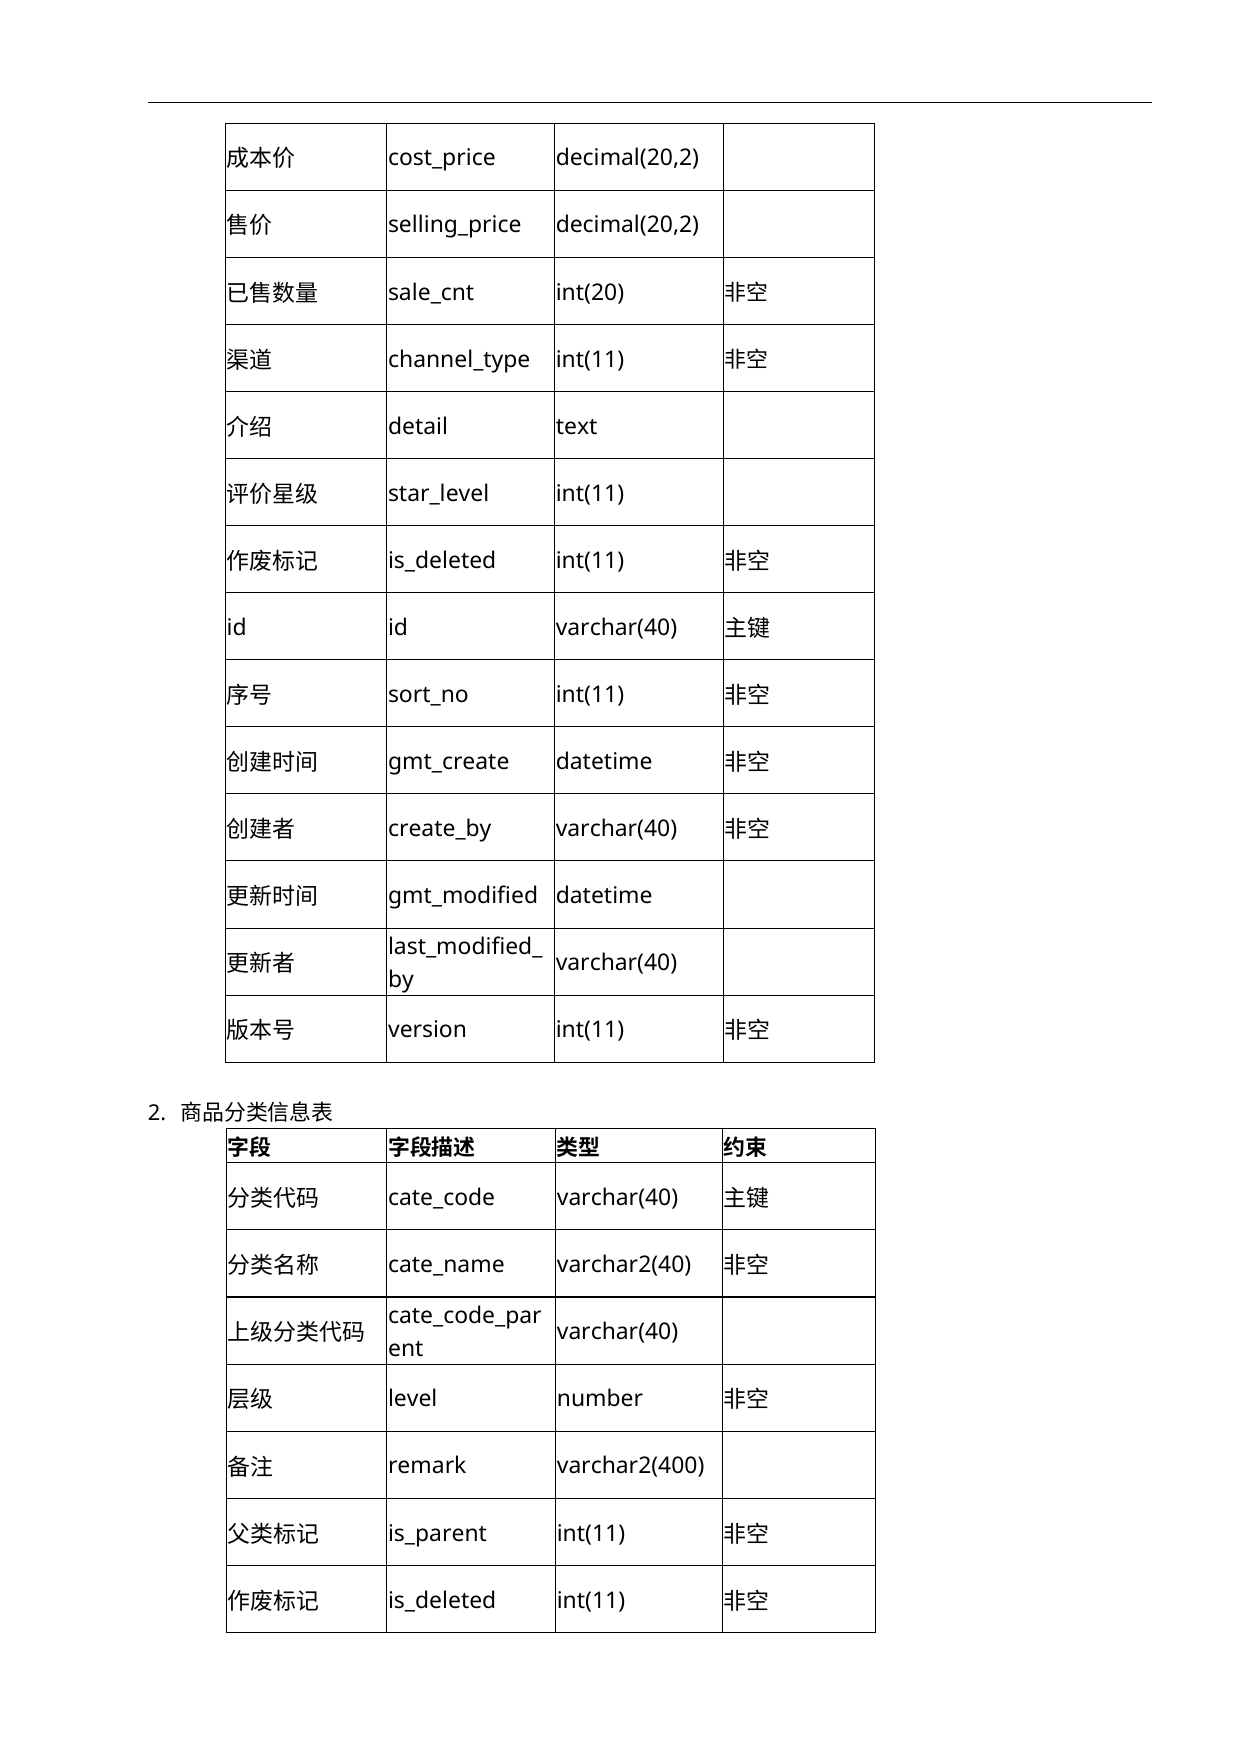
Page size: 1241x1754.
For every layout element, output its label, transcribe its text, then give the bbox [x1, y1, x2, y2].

table_cell is_deleted [387, 1566, 555, 1632]
table_cell 分类名称 [227, 1230, 386, 1296]
table_cell int(20) [555, 258, 723, 324]
table_cell cate_code [387, 1163, 555, 1229]
table_cell int(11) [555, 996, 723, 1062]
table_cell int(11) [555, 526, 723, 592]
table_cell [724, 191, 874, 257]
table_cell 主键 [723, 1163, 875, 1229]
table_cell is_parent [387, 1499, 555, 1565]
table_cell 上级分类代码 [227, 1298, 386, 1363]
table_cell 非空 [724, 325, 874, 391]
table_cell 售价 [226, 191, 386, 257]
table_cell gmt_create [387, 727, 554, 793]
table_cell [724, 861, 874, 927]
table_cell [724, 929, 874, 994]
table_cell 非空 [723, 1230, 875, 1296]
table_cell id [387, 593, 554, 659]
table_cell text [555, 392, 723, 458]
table_cell selling_price [387, 191, 554, 257]
table_cell varchar(40) [555, 794, 723, 860]
table_cell decimal(20,2) [555, 124, 723, 189]
table_cell [724, 459, 874, 525]
table_cell version [387, 996, 554, 1062]
table_cell 非空 [724, 526, 874, 592]
table_cell 序号 [226, 660, 386, 726]
table_cell [723, 1432, 875, 1498]
table_cell datetime [555, 727, 723, 793]
table_cell 成本价 [226, 124, 386, 189]
table_cell varchar(40) [555, 929, 723, 994]
table_cell cate_code_parent [387, 1298, 555, 1363]
table_cell 非空 [723, 1365, 875, 1431]
list 商品分类信息表 [148, 1095, 1152, 1128]
table_cell 非空 [724, 996, 874, 1062]
table_cell int(11) [555, 325, 723, 391]
table_cell datetime [555, 861, 723, 927]
table_cell int(11) [556, 1566, 722, 1632]
table_cell [724, 392, 874, 458]
table_cell sale_cnt [387, 258, 554, 324]
table_cell 非空 [724, 258, 874, 324]
table_header 约束 [723, 1129, 875, 1162]
table_cell 分类代码 [227, 1163, 386, 1229]
table_cell star_level [387, 459, 554, 525]
table_cell 非空 [724, 794, 874, 860]
table_cell varchar2(400) [556, 1432, 722, 1498]
table_cell 非空 [723, 1566, 875, 1632]
table_cell int(11) [555, 660, 723, 726]
table_cell 作废标记 [226, 526, 386, 592]
table_cell int(11) [556, 1499, 722, 1565]
table_cell decimal(20,2) [555, 191, 723, 257]
table_cell 备注 [227, 1432, 386, 1498]
table_cell cate_name [387, 1230, 555, 1296]
table_cell 渠道 [226, 325, 386, 391]
table_cell create_by [387, 794, 554, 860]
table_cell varchar(40) [556, 1163, 722, 1229]
table_cell number [556, 1365, 722, 1431]
table_cell channel_type [387, 325, 554, 391]
table_cell 父类标记 [227, 1499, 386, 1565]
table_cell 层级 [227, 1365, 386, 1431]
table_cell 创建时间 [226, 727, 386, 793]
table_cell 已售数量 [226, 258, 386, 324]
table_cell 非空 [724, 660, 874, 726]
table_header 字段描述 [387, 1129, 555, 1162]
table_cell varchar(40) [555, 593, 723, 659]
table_cell gmt_modified [387, 861, 554, 927]
table_cell detail [387, 392, 554, 458]
table_cell 非空 [723, 1499, 875, 1565]
table_cell 评价星级 [226, 459, 386, 525]
table_cell 更新时间 [226, 861, 386, 927]
table_cell 介绍 [226, 392, 386, 458]
table_cell cost_price [387, 124, 554, 189]
table_cell 主键 [724, 593, 874, 659]
table_cell [723, 1298, 875, 1363]
table_cell 版本号 [226, 996, 386, 1062]
table_cell varchar2(40) [556, 1230, 722, 1296]
table_cell remark [387, 1432, 555, 1498]
table_header 类型 [556, 1129, 722, 1162]
table_cell sort_no [387, 660, 554, 726]
table_cell id [226, 593, 386, 659]
table_cell 作废标记 [227, 1566, 386, 1632]
table_cell is_deleted [387, 526, 554, 592]
table_cell 更新者 [226, 929, 386, 994]
table_cell level [387, 1365, 555, 1431]
table_cell int(11) [555, 459, 723, 525]
table_cell 非空 [724, 727, 874, 793]
table_cell 创建者 [226, 794, 386, 860]
table_cell [724, 124, 874, 189]
table_header 字段 [227, 1129, 386, 1162]
table_cell varchar(40) [556, 1298, 722, 1363]
table_cell last_modified_by [387, 929, 554, 994]
